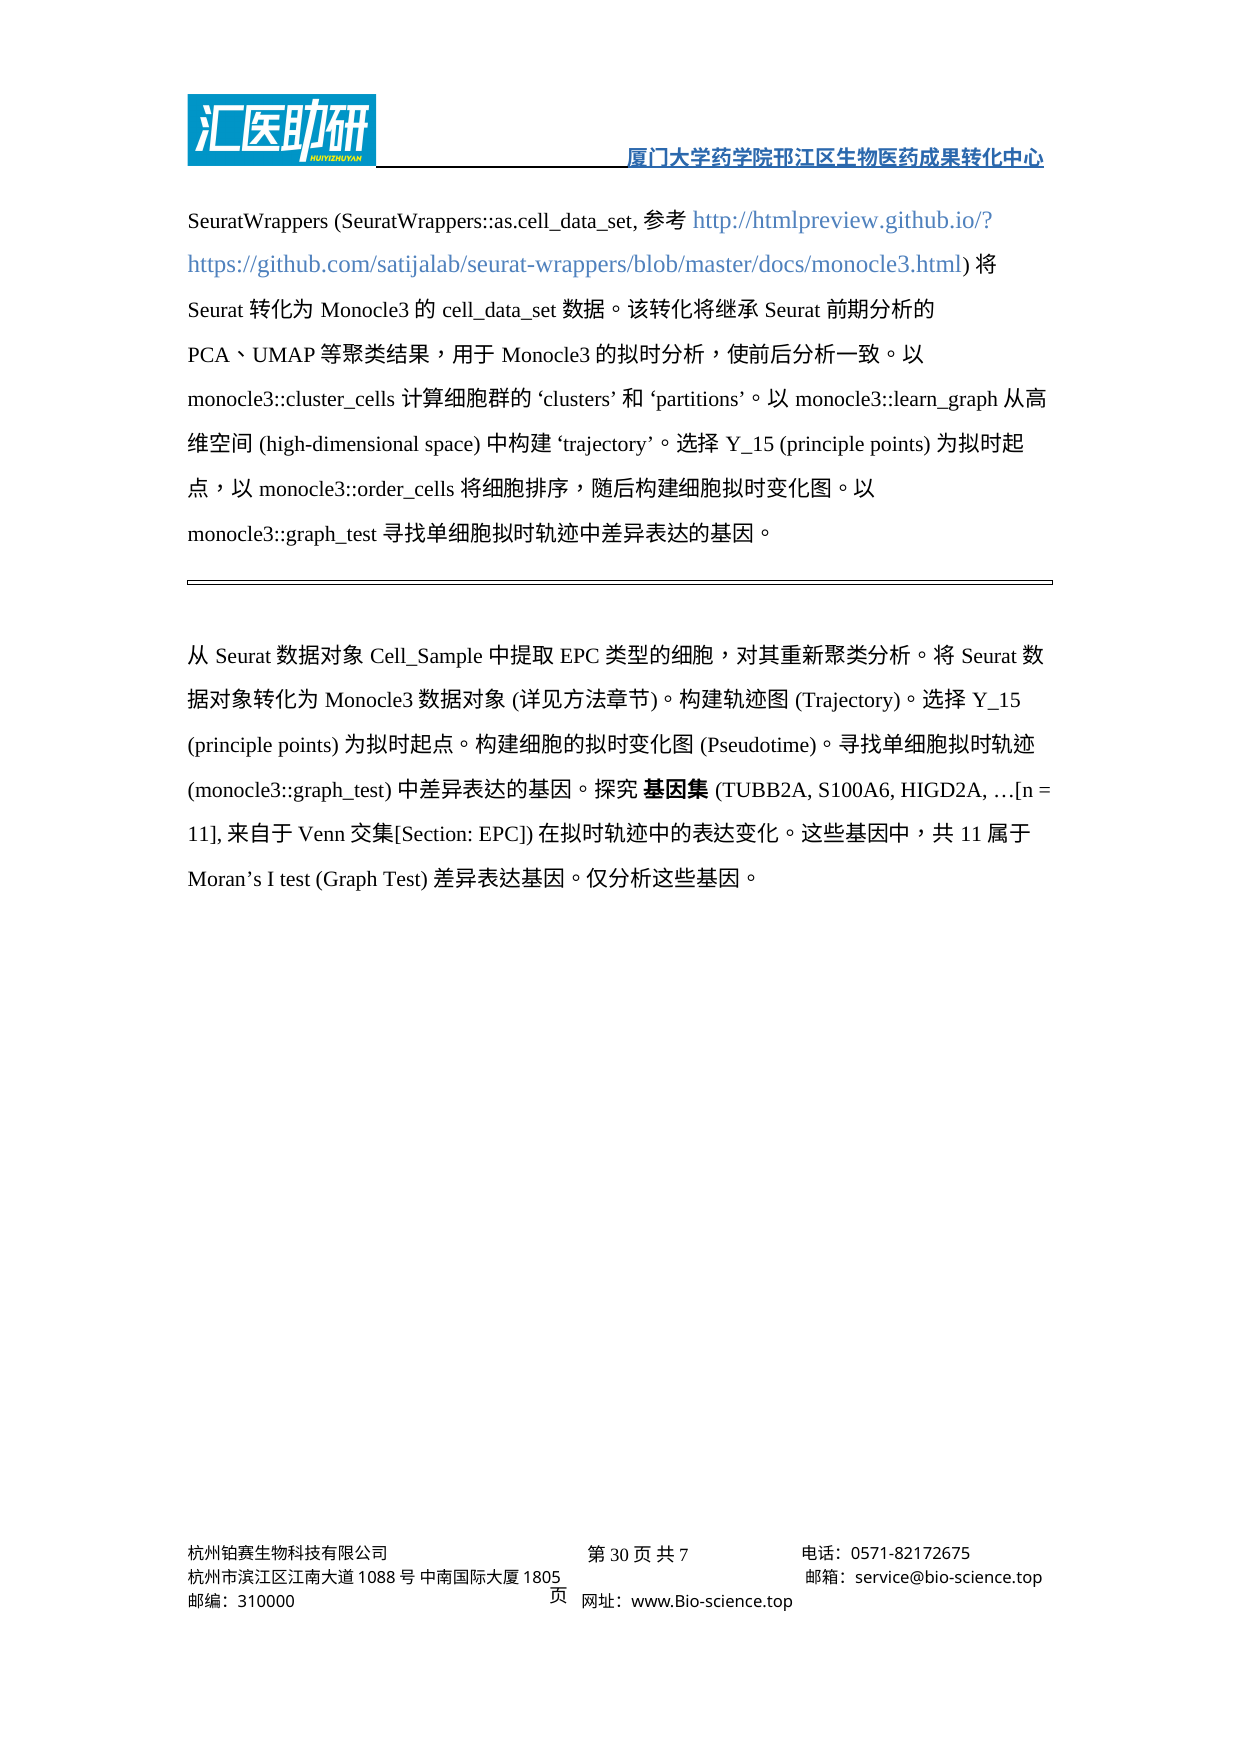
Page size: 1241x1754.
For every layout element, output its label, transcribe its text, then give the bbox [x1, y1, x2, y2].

picture [327, 106, 368, 150]
picture [243, 106, 284, 150]
picture [204, 106, 210, 114]
text 从 Seurat 数据对象 Cell_Sample 中提取 EPC 类型的细胞，对其重新聚类分析。将 Seurat 数据对象转化为 Monocle3 数据对象 (详见方法章节)。构建轨迹图 (Trajectory)。选择 Y_15 (principle points) 为拟时起点。构建细胞的拟时变化图 (Pseudotime)。寻找单细胞拟时轨迹 (monocle3::graph_test) 中差异表达的基因。探究 基因集 (TUBB2A, S100A6, HIGD2A, …[n = 11], 来自于Venn 交集[Section: EPC]) 在拟时轨迹中的表达变化。这些基因中，共 11 属于 Moran’s I test (Graph Test) 差异表达基因。仅分析这些基因。 [187, 639, 1053, 893]
picture [210, 106, 243, 150]
picture [282, 99, 327, 161]
picture [196, 131, 208, 150]
picture [201, 118, 208, 127]
